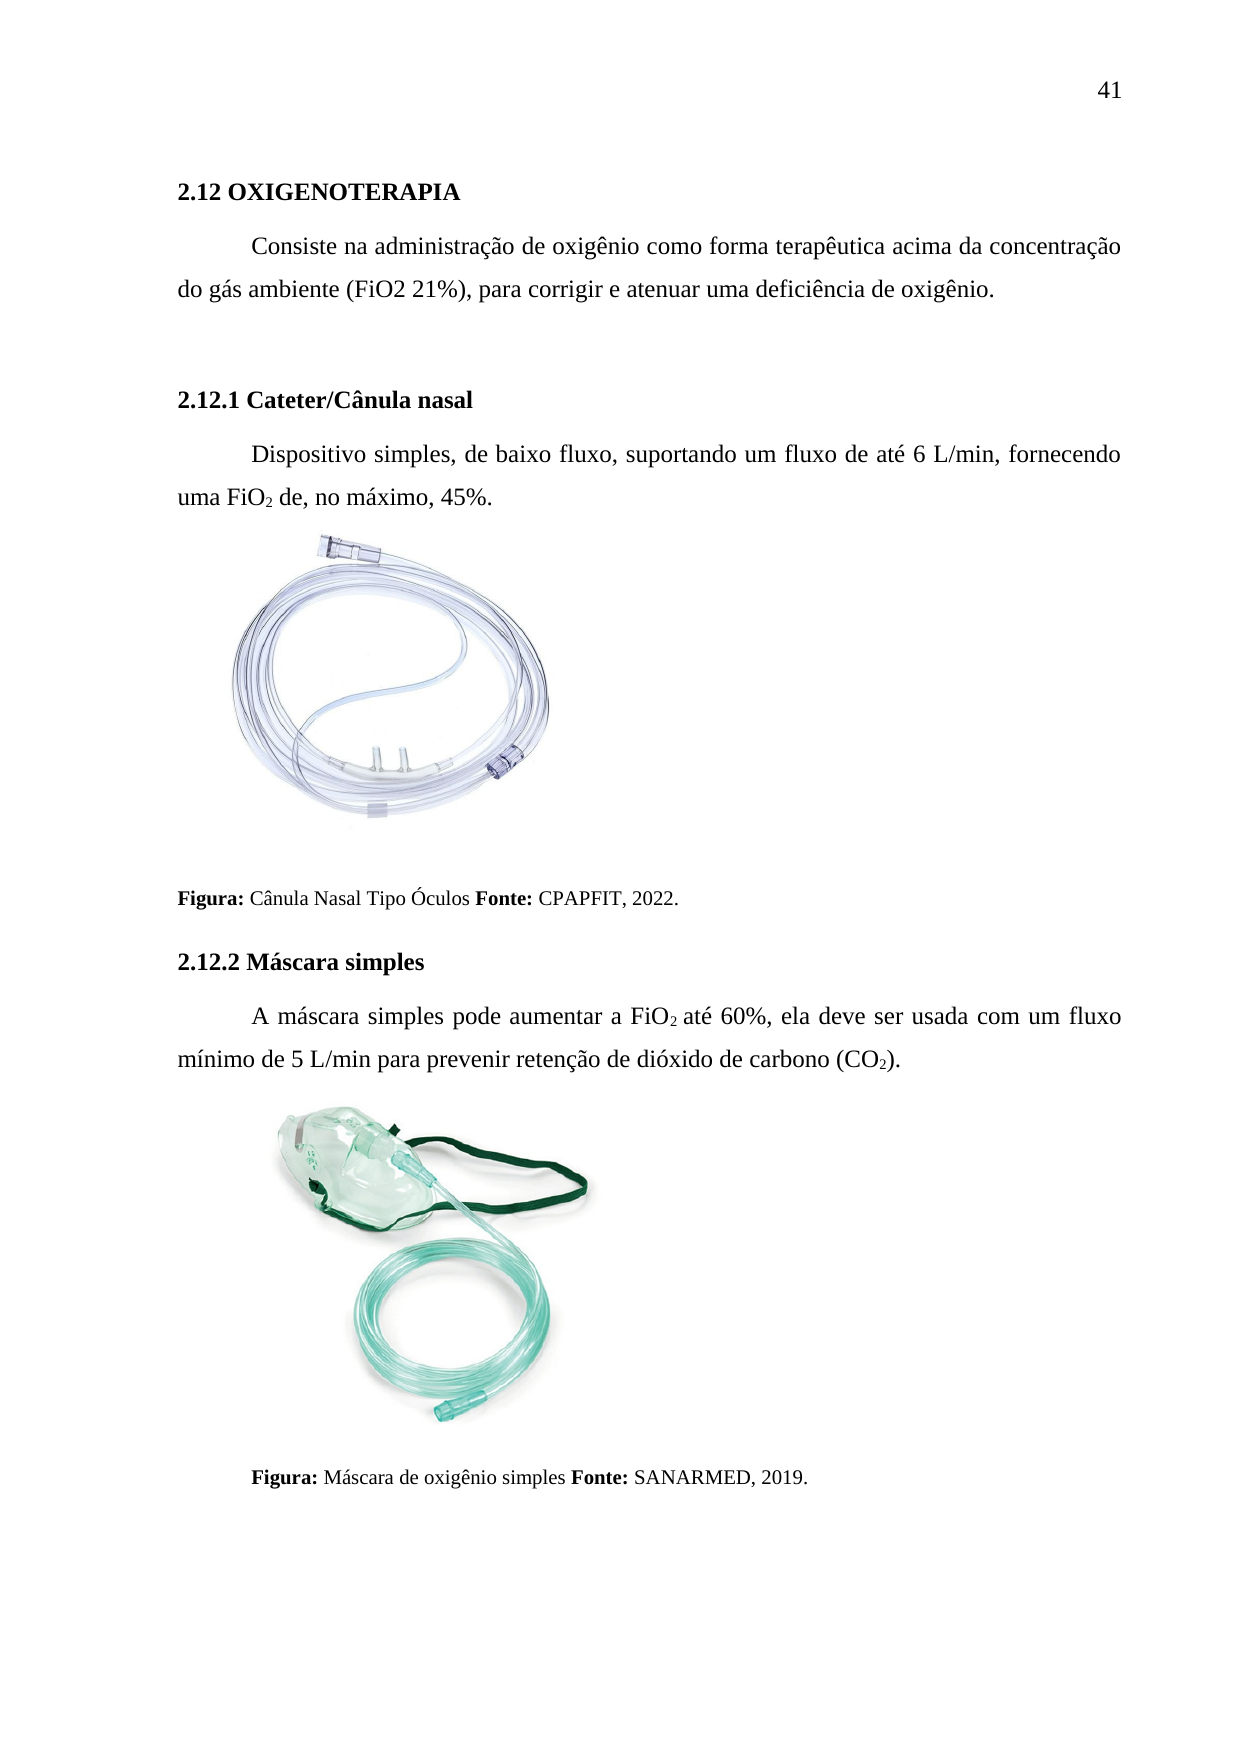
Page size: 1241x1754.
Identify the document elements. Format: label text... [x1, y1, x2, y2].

text Dispositivo simples, de baixo fluxo, suportando um fluxo de até 6 L/min, fornecendo uma FiO2 de, no máximo, 45%. [177, 439, 1122, 511]
subtitle 2.12.1 Cateter/Cânula nasal [177, 385, 1122, 414]
subtitle 2.12 OXIGENOTERAPIA [177, 177, 1122, 206]
picture [198, 525, 589, 829]
picture [251, 1087, 616, 1451]
text Consiste na administração de oxigênio como forma terapêutica acima da concentração do gás ambiente (FiO2 21%), para corrigir e atenuar uma deficiência de oxigênio. [177, 231, 1122, 303]
text Figura: Cânula Nasal Tipo Óculos Fonte: CPAPFIT, 2022. [177, 886, 1122, 910]
text Figura: Máscara de oxigênio simples Fonte: SANARMED, 2019. [177, 1465, 1122, 1489]
subtitle 2.12.2 Máscara simples [177, 947, 1122, 976]
text A máscara simples pode aumentar a FiO2 até 60%, ela deve ser usada com um fluxo mínimo de 5 L/min para prevenir retenção de dióxido de carbono (CO2). [177, 1001, 1122, 1073]
